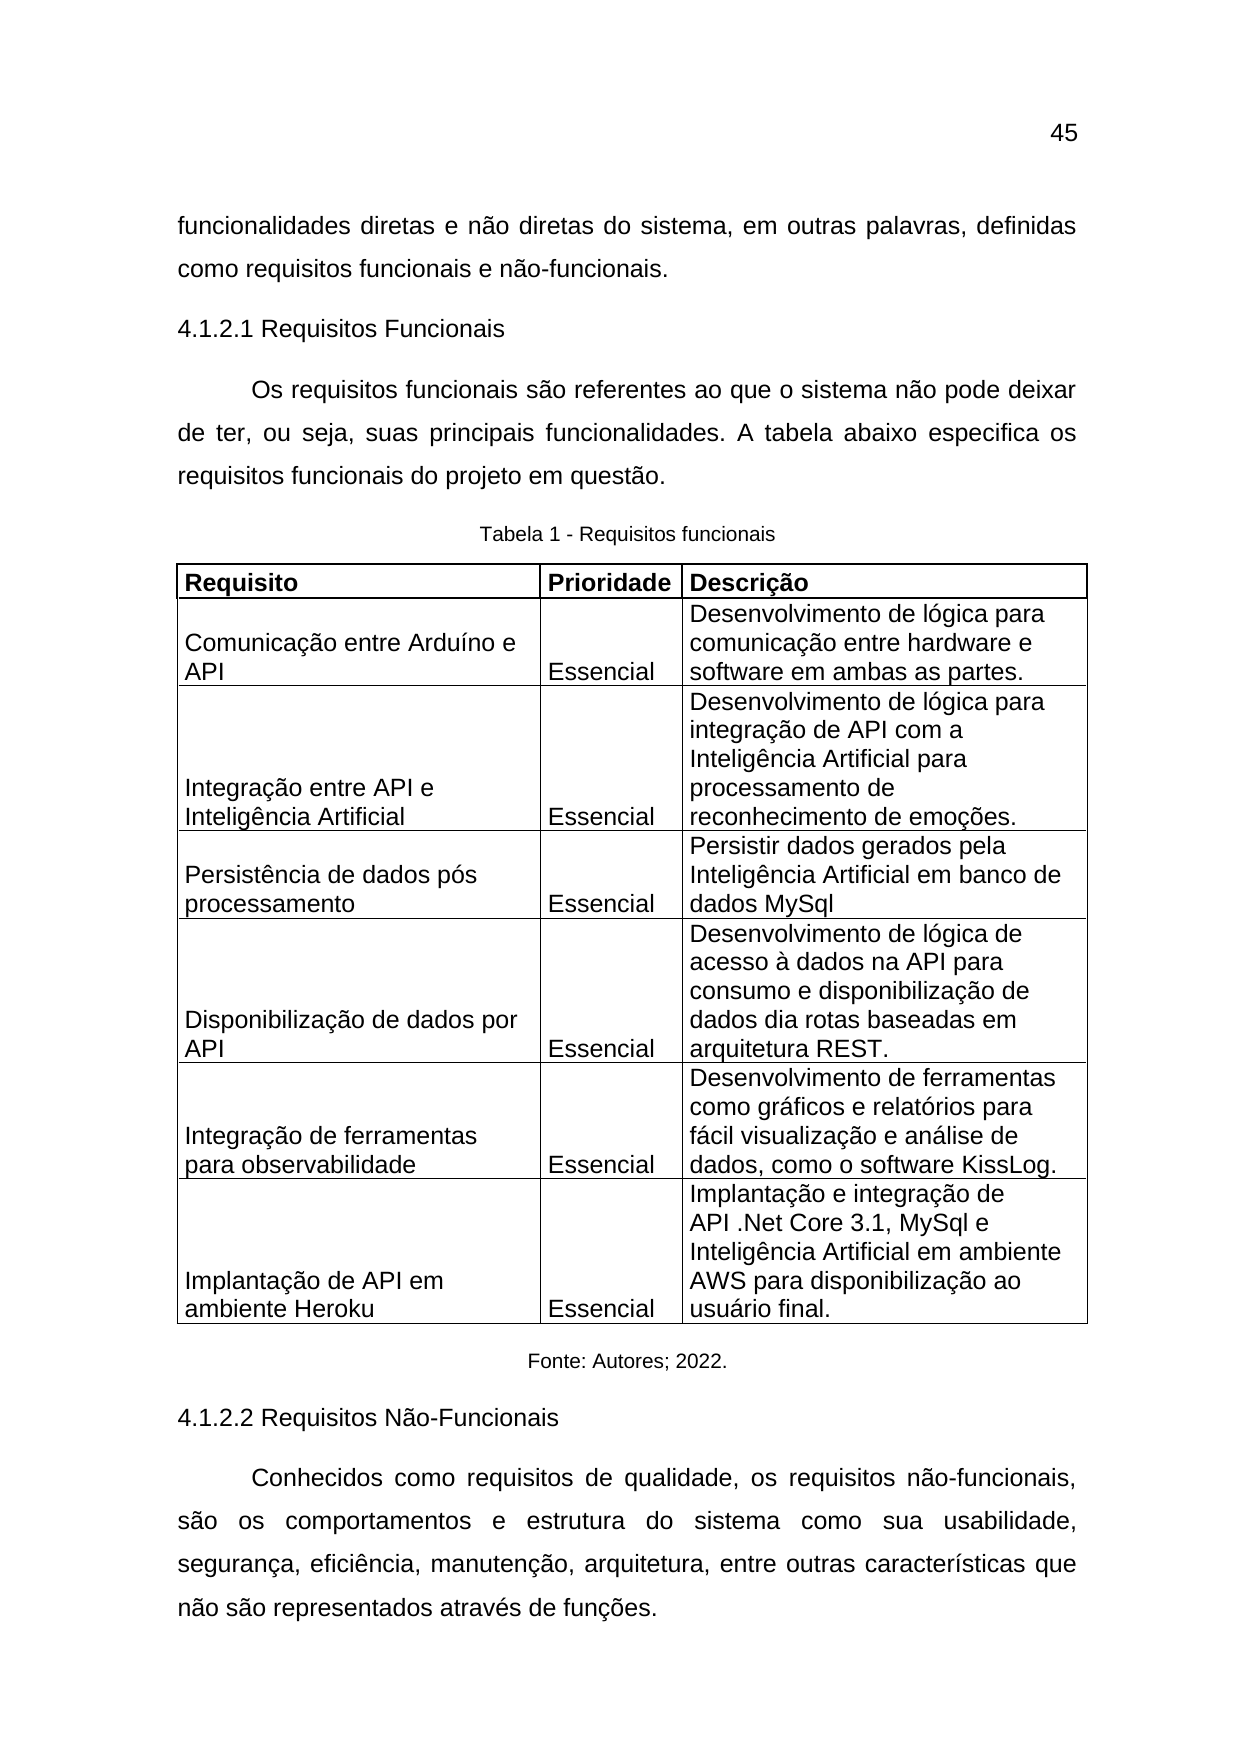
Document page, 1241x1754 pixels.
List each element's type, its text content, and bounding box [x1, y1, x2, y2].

table_cell Essencial [541, 919, 682, 1062]
table_cell Desenvolvimento de lógica para integração de API com a Inteligência Artificial para processamento de reconhecimento de emoções. [683, 685, 1087, 830]
table_header Descrição [683, 565, 1086, 597]
table_cell Essencial [541, 831, 682, 917]
subtitle 4.1.2.2 Requisitos Não-Funcionais [177, 1403, 1078, 1431]
table_cell Integração de ferramentas para observabilidade [178, 1063, 540, 1178]
text Conhecidos como requisitos de qualidade, os requisitos não-funcionais, são os comportamentos e estrutura do sistema como sua usabilidade, segurança, eficiência, manutenção, arquitetura, entre outras características que não são representados através de funções. [177, 1463, 1078, 1621]
text Fonte: Autores; 2022. [177, 1349, 1078, 1373]
table_cell Desenvolvimento de ferramentas como gráficos e relatórios para fácil visualização e análise de dados, como o software KissLog. [683, 1062, 1087, 1178]
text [177, 211, 1078, 282]
table_cell Essencial [541, 686, 682, 830]
table_cell Comunicação entre Arduíno e API [178, 598, 540, 685]
text Os requisitos funcionais são referentes ao que o sistema não pode deixar de ter, ou seja, suas principais funcionalidades. A tabela abaixo especifica os requisitos funcionais do projeto em questão. [177, 375, 1078, 490]
table_cell Essencial [541, 599, 682, 685]
subtitle 4.1.2.1 Requisitos Funcionais [177, 314, 1078, 343]
table_cell Desenvolvimento de lógica de acesso à dados na API para consumo e disponibilização de dados dia rotas baseadas em arquitetura REST. [683, 918, 1087, 1062]
table_header Prioridade [541, 565, 681, 597]
table_cell Disponibilização de dados por API [178, 919, 540, 1062]
table_cell Integração entre API e Inteligência Artificial [178, 686, 540, 830]
table_cell Persistir dados gerados pela Inteligência Artificial em banco de dados MySql [683, 830, 1087, 917]
table_cell Essencial [541, 1179, 682, 1323]
table_header Requisito [178, 565, 539, 597]
table_cell Implantação e integração de API .Net Core 3.1, MySql e Inteligência Artificial em ambiente AWS para disponibilização ao usuário final. [683, 1178, 1087, 1323]
table_cell Persistência de dados pós processamento [178, 831, 540, 917]
table_cell Essencial [541, 1063, 682, 1178]
table_cell Implantação de API em ambiente Heroku [178, 1179, 540, 1323]
table_cell Desenvolvimento de lógica para comunicação entre hardware e software em ambas as partes. [683, 599, 1087, 685]
